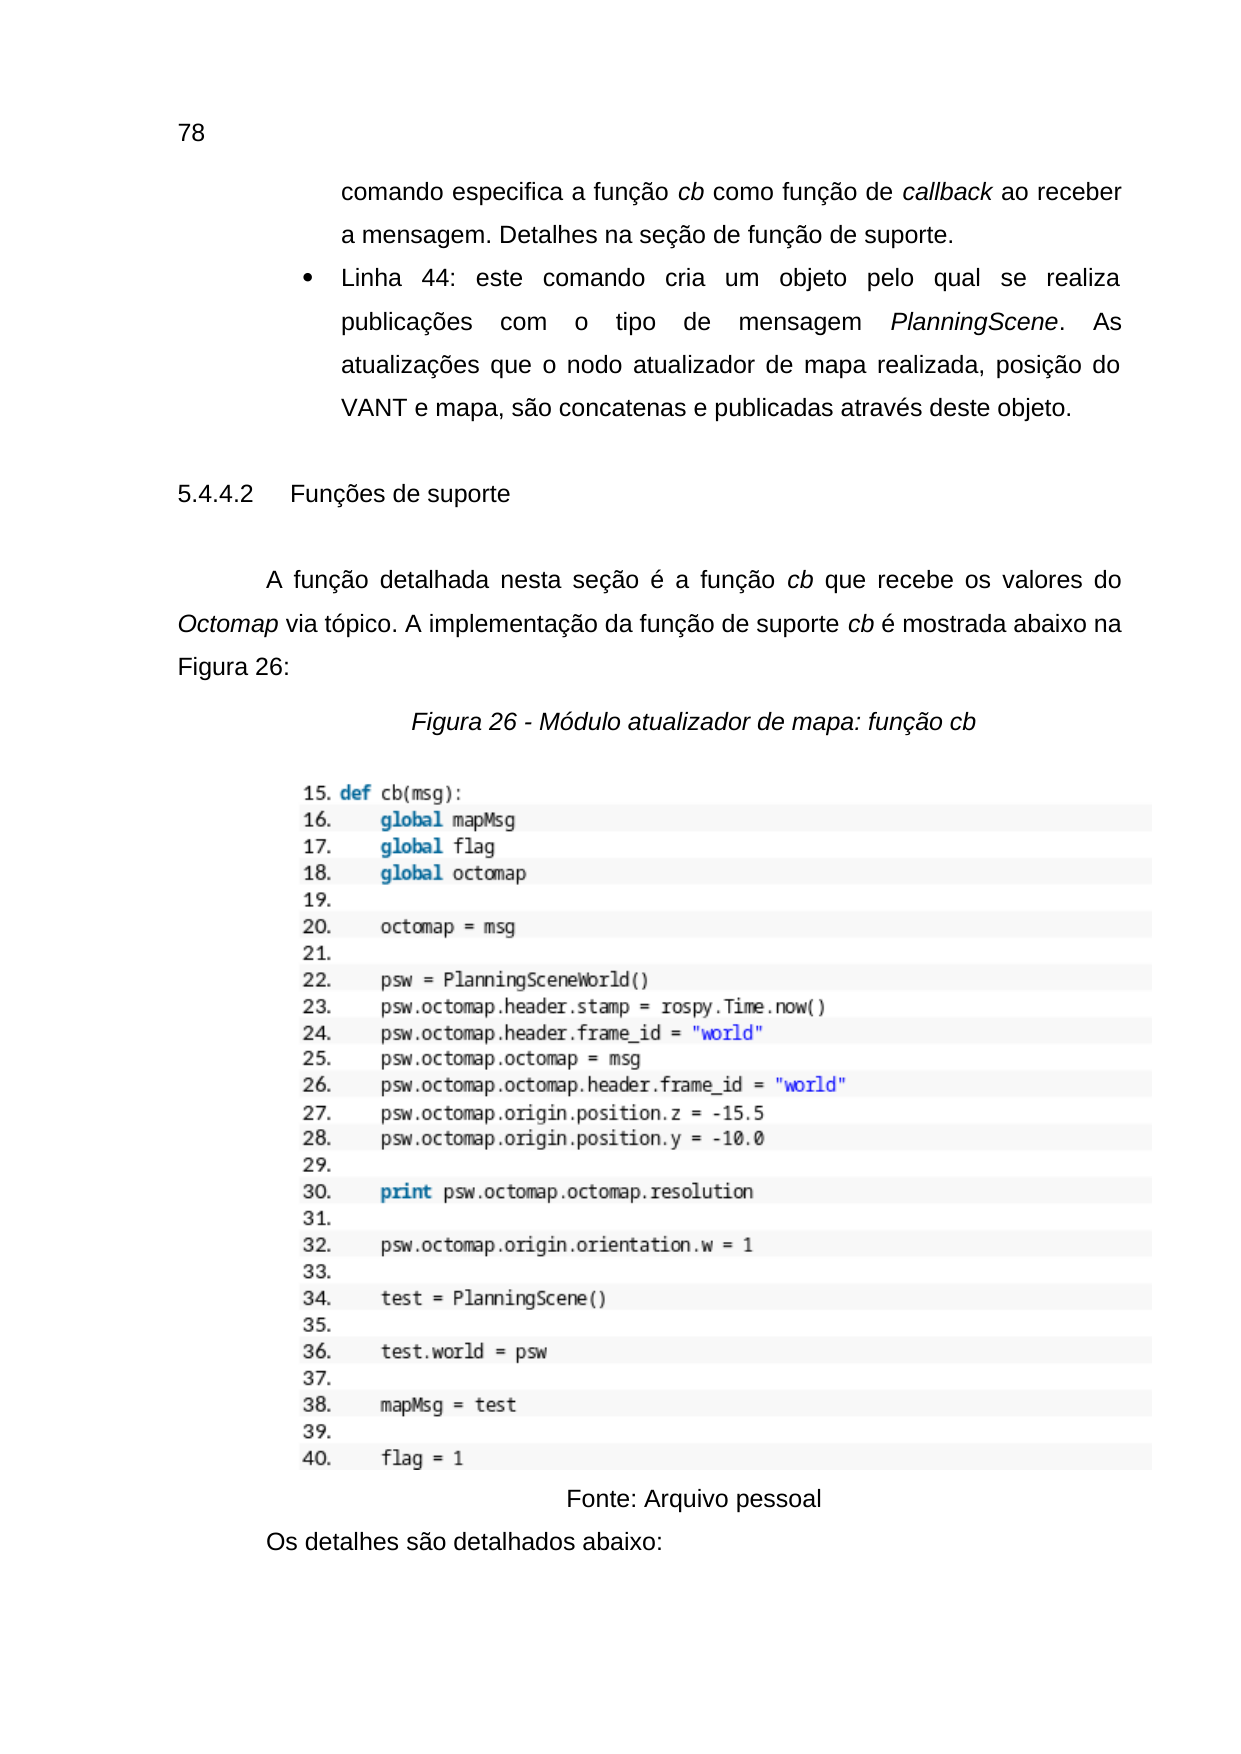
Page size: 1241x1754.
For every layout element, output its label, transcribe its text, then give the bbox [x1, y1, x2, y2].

subtitle Funções de suporte [177, 479, 1122, 508]
text A função detalhada nesta seção é a função cb que recebe os valores do Octomap via tópico. A implementação da função de suporte cb é mostrada abaixo na Figura 26: [177, 565, 1122, 680]
list Linha 44: este comando cria um objeto pelo qual se realiza publicações com o tipo de mensagem PlanningScene. As atualizações que o nodo atualizador de mapa realizada, posição do VANT e mapa, são concatenas e publicadas através deste objeto. [303, 263, 1122, 422]
text Fonte: Arquivo pessoal [177, 1483, 1122, 1512]
text Figura 26 - Módulo atualizador de mapa: função cb [177, 707, 1122, 736]
text Os detalhes são detalhados abaixo: [177, 1527, 1122, 1555]
